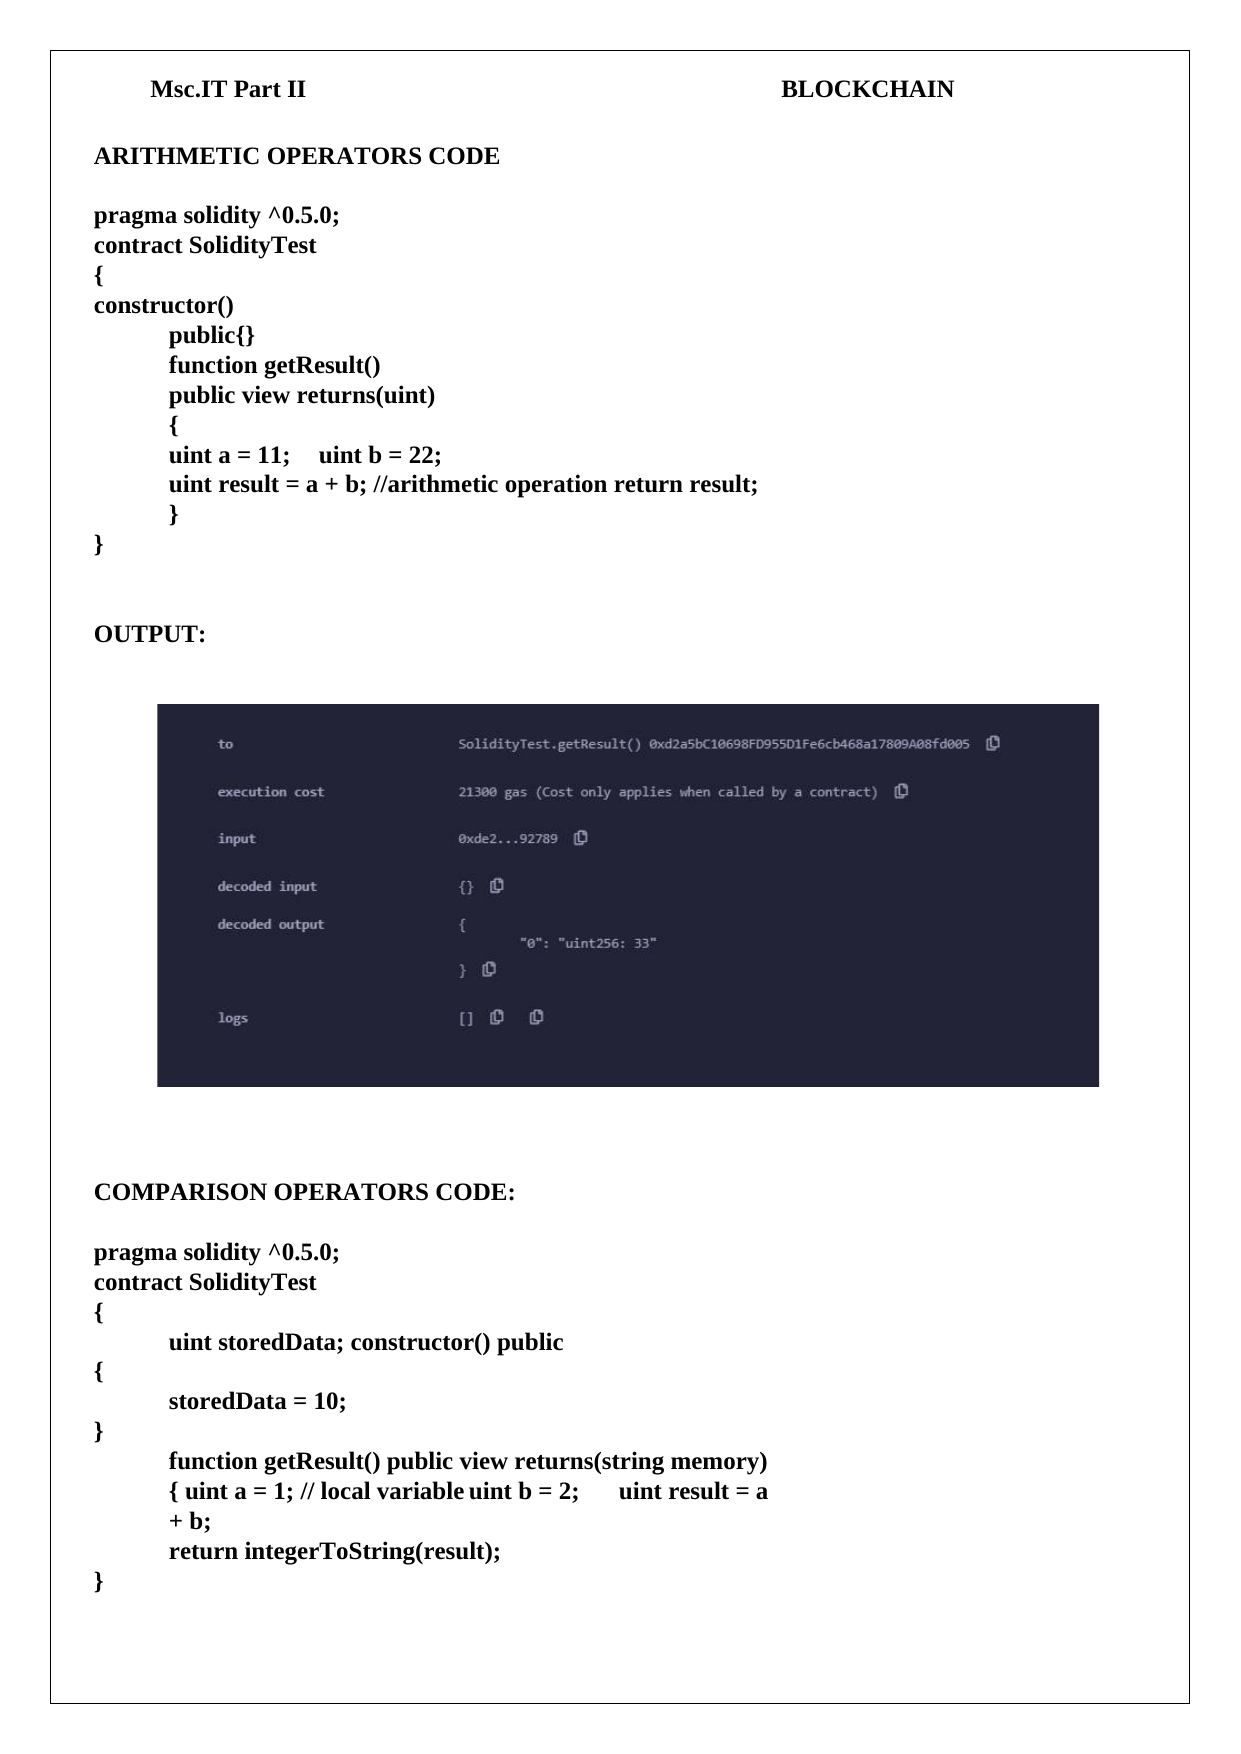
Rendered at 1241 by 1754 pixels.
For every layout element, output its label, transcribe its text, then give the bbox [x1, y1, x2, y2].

text + b; [169, 1506, 1153, 1535]
text uint result = a + b; //arithmetic operation return result; [94, 469, 1153, 498]
text } [94, 1566, 1153, 1594]
text { [94, 410, 1153, 438]
text uint storedData; constructor() public [94, 1327, 1153, 1355]
text { [94, 1297, 1153, 1325]
text ARITHMETIC OPERATORS CODE [94, 141, 1153, 169]
text OUTPUT: [94, 619, 1153, 648]
text } [94, 529, 1153, 558]
text { uint a = 1; // local variable uint b = 2; uint result = a [169, 1476, 1153, 1505]
text contract SolidityTest [94, 230, 1153, 259]
text { [94, 260, 1153, 289]
text } [94, 499, 1153, 528]
text constructor() [94, 290, 1153, 319]
text } [94, 1416, 1153, 1445]
picture [157, 704, 1100, 1087]
text return integerToString(result); [169, 1536, 1153, 1564]
text pragma solidity ^0.5.0; [94, 201, 1153, 229]
text function getResult() public view returns(string memory) [169, 1446, 1153, 1475]
text COMPARISON OPERATORS CODE: [94, 1177, 1153, 1206]
text uint a = 11; uint b = 22; [94, 440, 1153, 468]
text storedData = 10; [94, 1386, 1153, 1415]
text pragma solidity ^0.5.0; [94, 1237, 1153, 1266]
text public view returns(uint) [169, 380, 1153, 409]
text public{} [94, 320, 1153, 349]
text { [94, 1356, 1153, 1385]
text function getResult() [169, 350, 1153, 379]
text contract SolidityTest [94, 1267, 1153, 1296]
